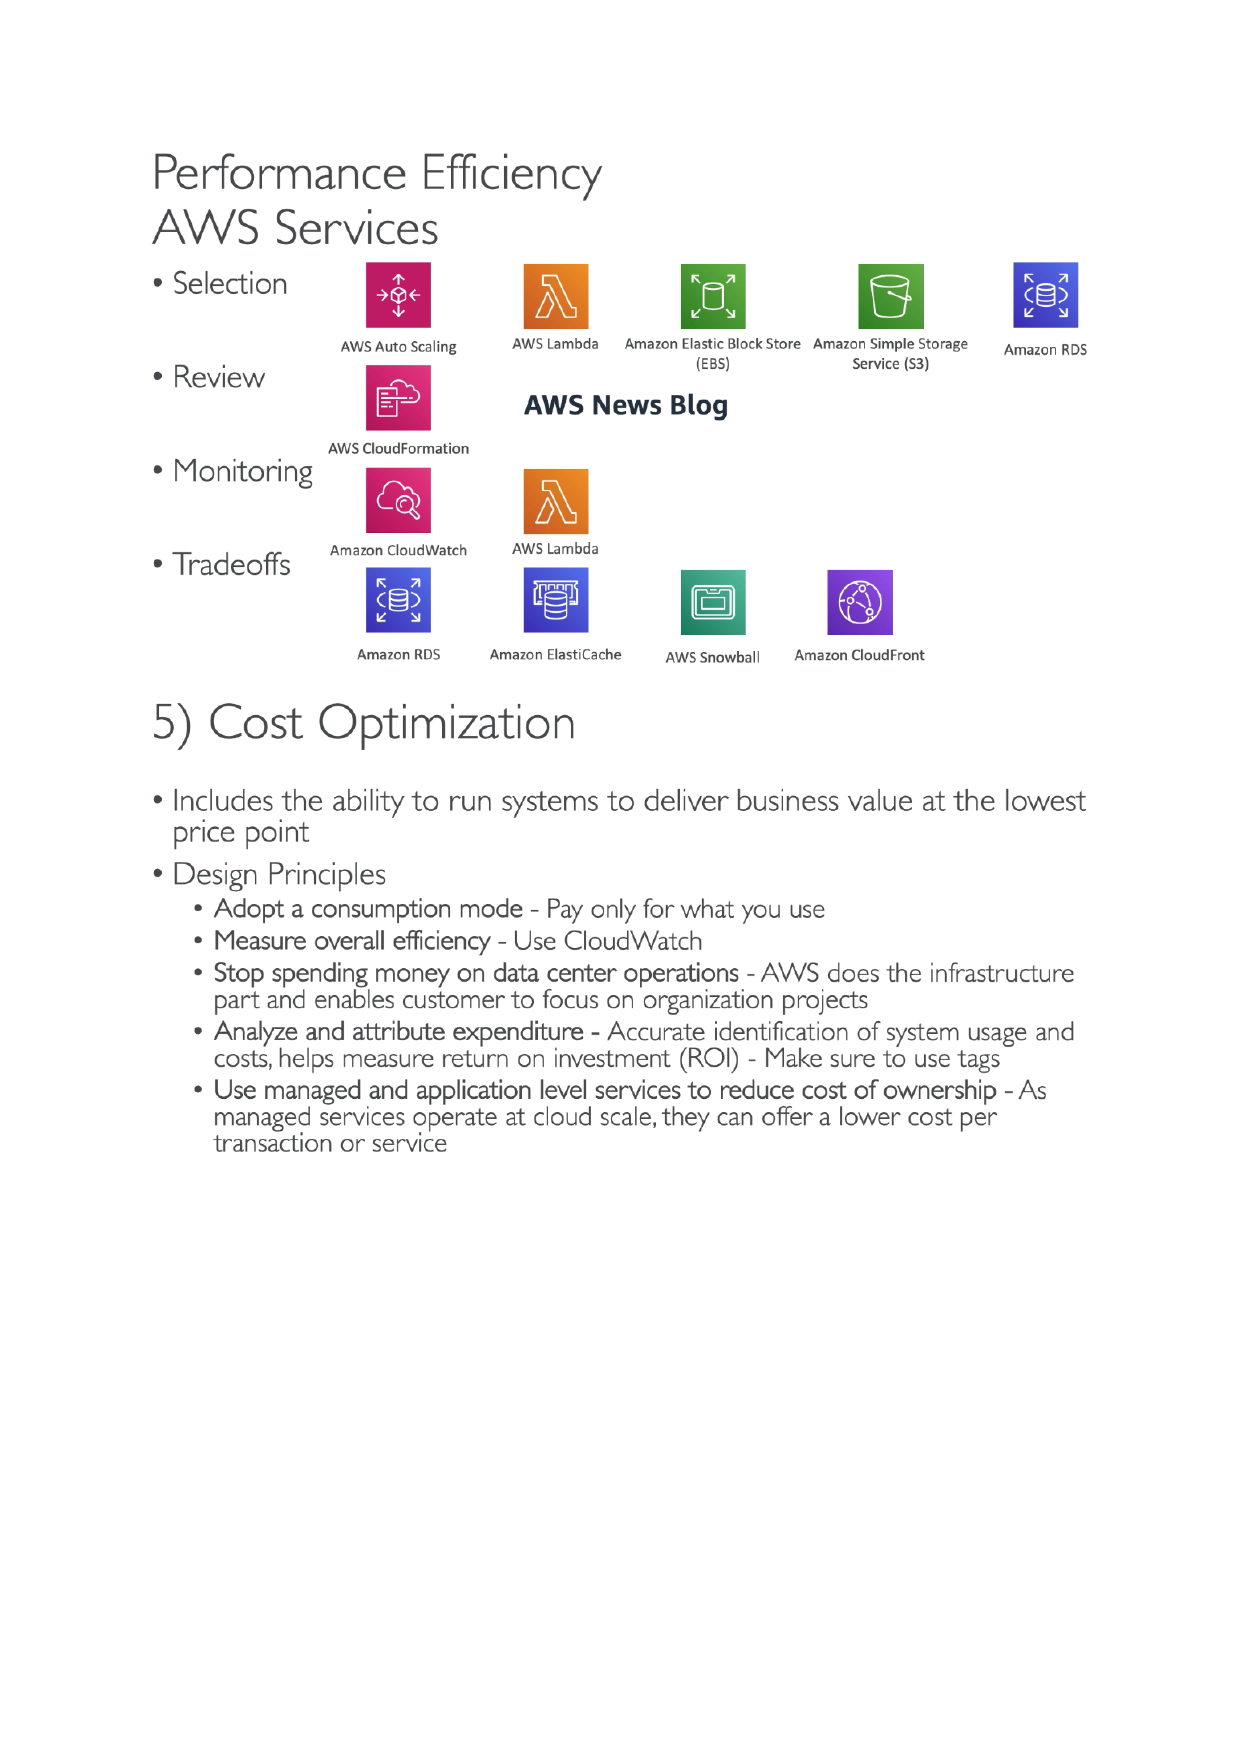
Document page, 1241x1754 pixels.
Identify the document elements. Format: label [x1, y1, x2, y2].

picture [150, 150, 1090, 667]
picture [150, 697, 1090, 1156]
